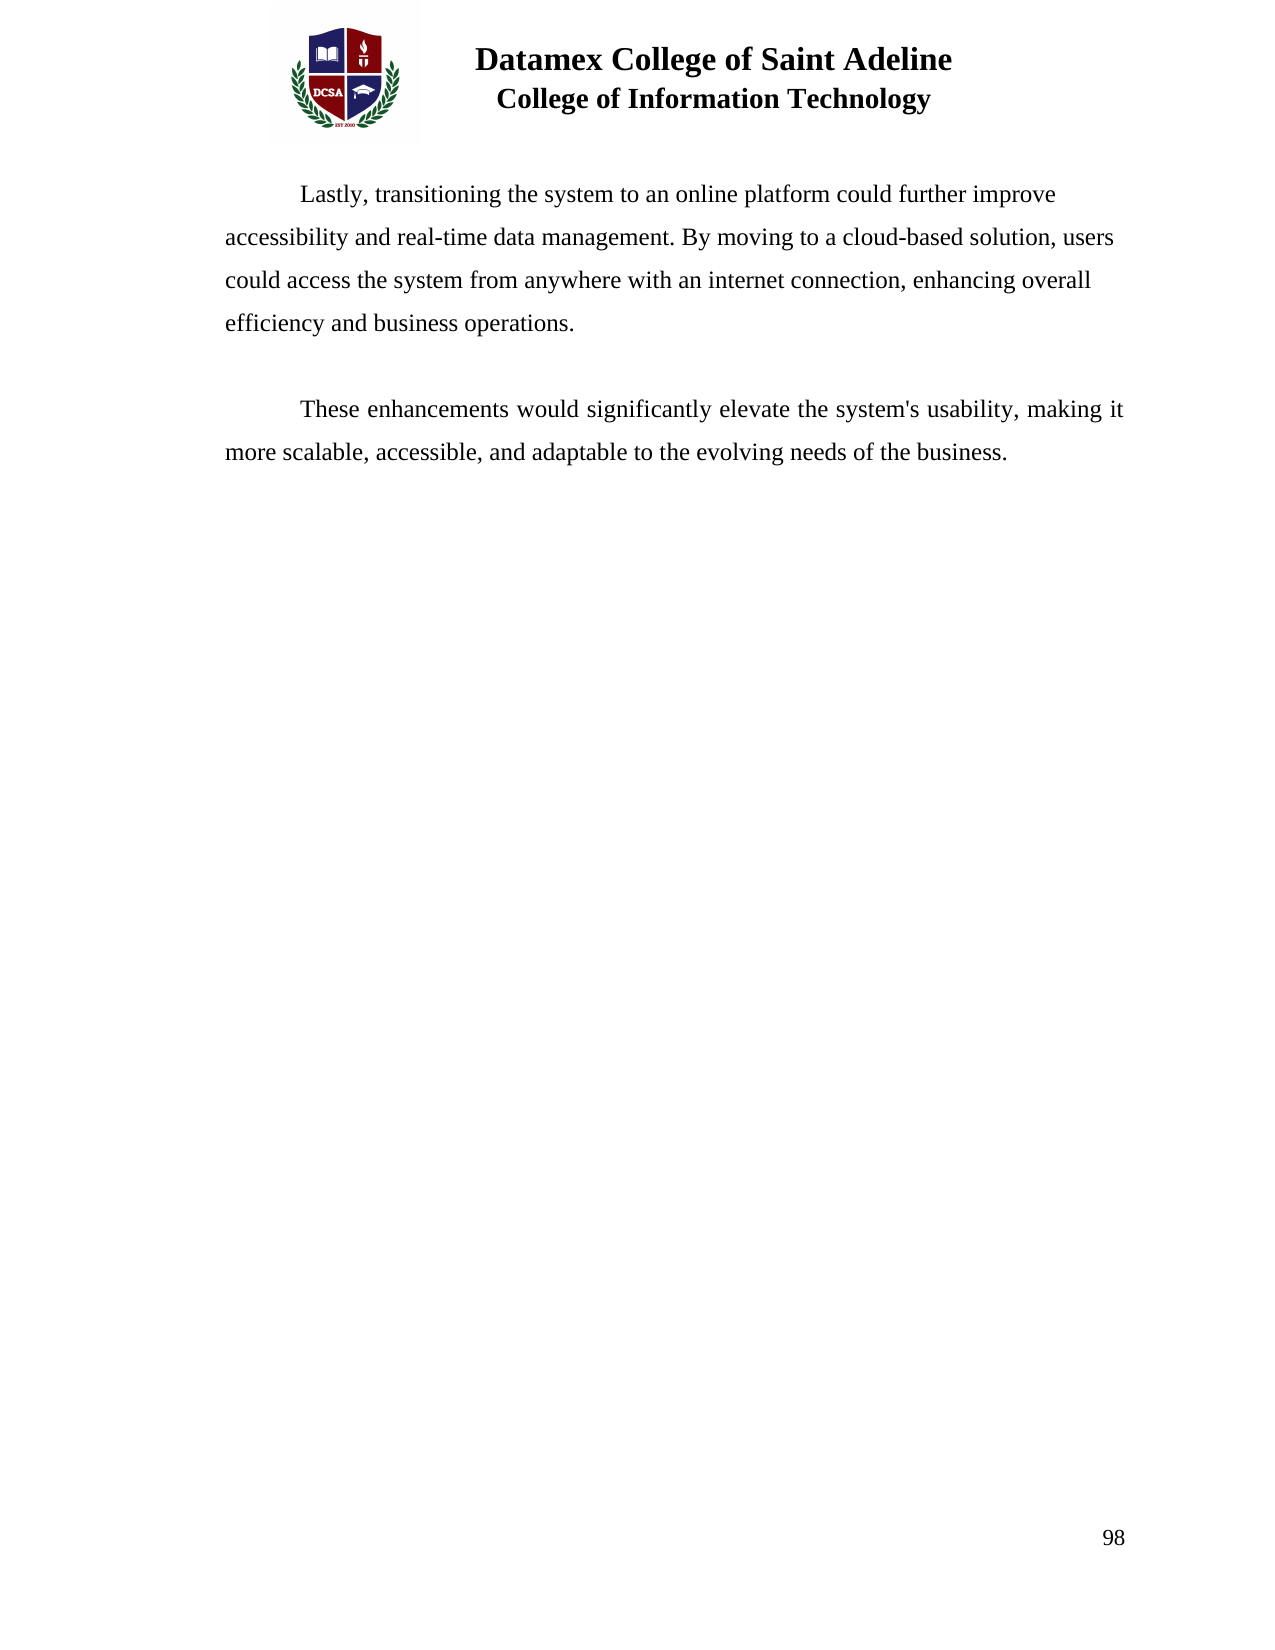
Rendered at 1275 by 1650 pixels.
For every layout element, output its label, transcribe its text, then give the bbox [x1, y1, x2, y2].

text Lastly, transitioning the system to an online platform could further improve accessibility and real-time data management. By moving to a cloud-based solution, users could access the system from anywhere with an internet connection, enhancing overall efficiency and business operations. [225, 179, 1125, 337]
picture [268, 1, 420, 146]
text These enhancements would significantly elevate the system's usability, making it more scalable, accessible, and adaptable to the evolving needs of the business. [225, 394, 1125, 466]
